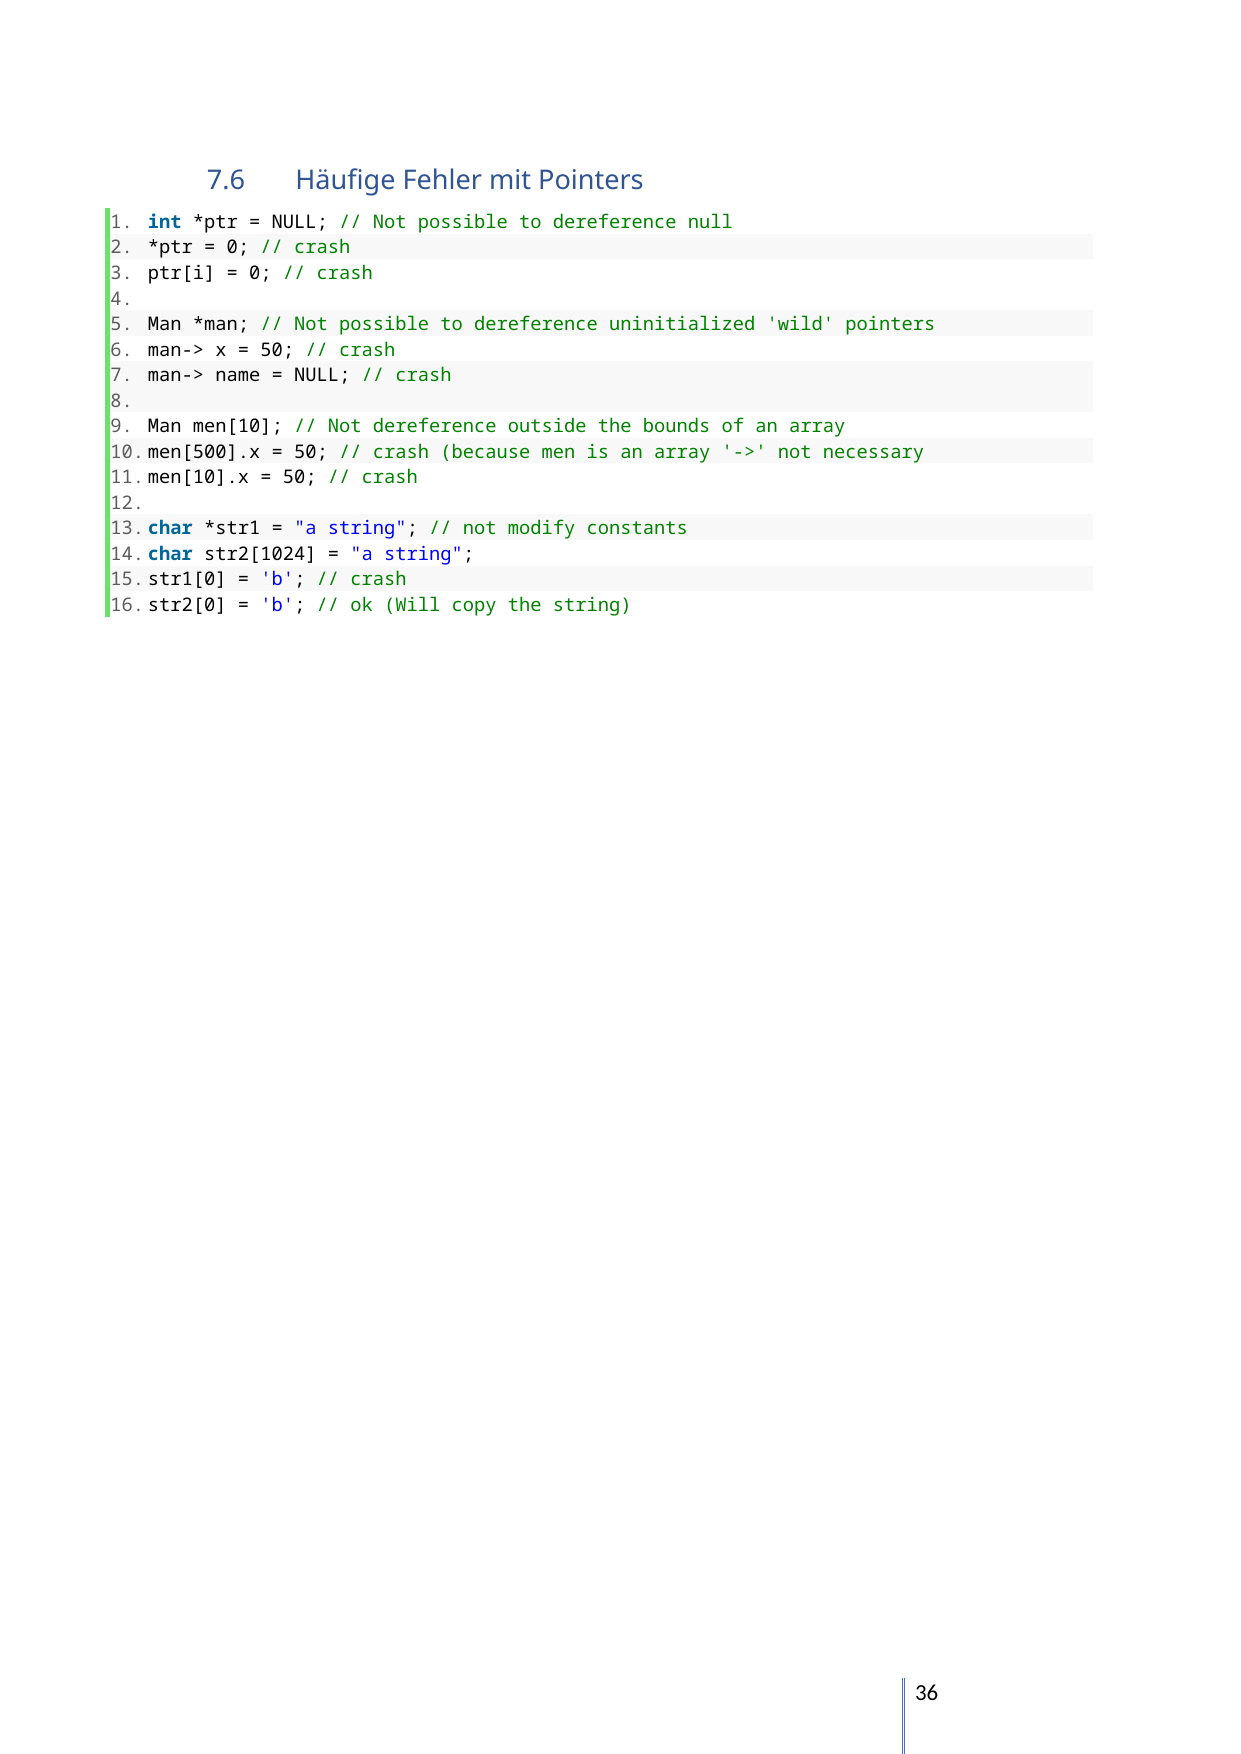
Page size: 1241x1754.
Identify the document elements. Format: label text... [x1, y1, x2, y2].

list ptr[i] = 0; // crash [110, 259, 1093, 285]
list char str2[1024] = "a string"; [110, 540, 1093, 566]
list char *str1 = "a string"; // not modify constants [110, 514, 1093, 540]
subtitle Häufige Fehler mit Pointers [207, 160, 1093, 197]
list men[500].x = 50; // crash (because men is an array '->' not necessary [110, 438, 1093, 463]
list men[10].x = 50; // crash [110, 463, 1093, 489]
list int *ptr = NULL; // Not possible to dereference null [110, 208, 1093, 234]
list *ptr = 0; // crash [110, 234, 1093, 259]
list man-> x = 50; // crash [110, 336, 1093, 361]
list str2[0] = 'b'; // ok (Will copy the string) [110, 591, 1093, 617]
list Man *man; // Not possible to dereference uninitialized 'wild' pointers [110, 310, 1093, 336]
list man-> name = NULL; // crash [110, 361, 1093, 387]
list str1[0] = 'b'; // crash [110, 566, 1093, 591]
list Man men[10]; // Not dereference outside the bounds of an array [110, 412, 1093, 438]
